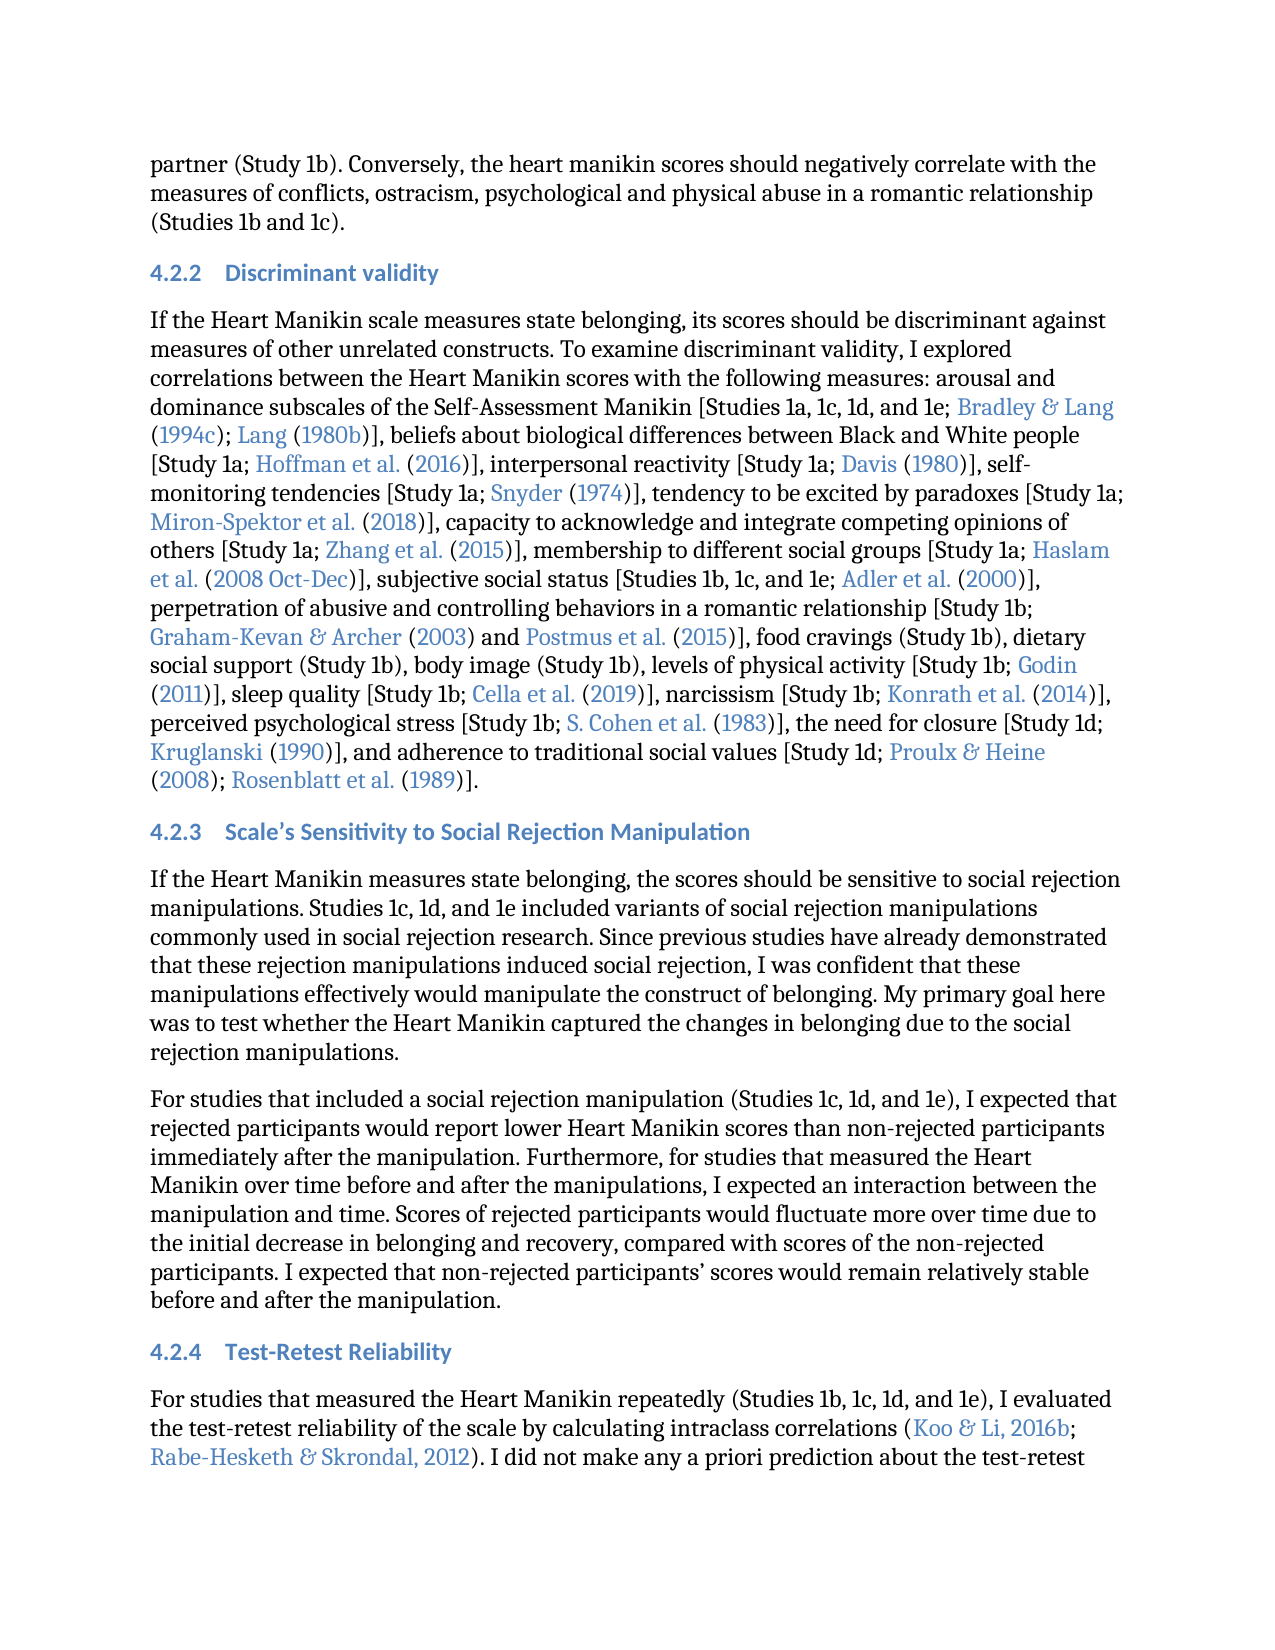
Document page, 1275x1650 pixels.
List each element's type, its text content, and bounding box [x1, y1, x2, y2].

subtitle 4.2.3 Scale’s Sensitivity to Social Rejection Manipulation [150, 816, 1125, 846]
text For studies that included a social rejection manipulation (Studies 1c, 1d, and 1e), I expected that rejected participants would report lower Heart Manikin scores than non-rejected participants immediately after the manipulation. Furthermore, for studies that measured the Heart Manikin over time before and after the manipulations, I expected an interaction between the manipulation and time. Scores of rejected participants would fluctuate more over time due to the initial decrease in belonging and recovery, compared with scores of the non-rejected participants. I expected that non-rejected participants’ scores would remain relatively stable before and after the manipulation. [150, 1085, 1125, 1315]
text If the Heart Manikin scale measures state belonging, its scores should be discriminant against measures of other unrelated constructs. To examine discriminant validity, I explored correlations between the Heart Manikin scores with the following measures: arousal and dominance subscales of the Self-Assessment Manikin [Studies 1a, 1c, 1d, and 1e; Bradley & Lang (1994c); Lang (1980b)], beliefs about biological differences between Black and White people [Study 1a; Hoffman et al. (2016)], interpersonal reactivity [Study 1a; Davis (1980)], self-monitoring tendencies [Study 1a; Snyder (1974)], tendency to be excited by paradoxes [Study 1a; Miron-Spektor et al. (2018)], capacity to acknowledge and integrate competing opinions of others [Study 1a; Zhang et al. (2015)], membership to different social groups [Study 1a; Haslam et al. (2008 Oct-Dec)], subjective social status [Studies 1b, 1c, and 1e; Adler et al. (2000)], perpetration of abusive and controlling behaviors in a romantic relationship [Study 1b; Graham-Kevan & Archer (2003) and Postmus et al. (2015)], food cravings (Study 1b), dietary social support (Study 1b), body image (Study 1b), levels of physical activity [Study 1b; Godin (2011)], sleep quality [Study 1b; Cella et al. (2019)], narcissism [Study 1b; Konrath et al. (2014)], perceived psychological stress [Study 1b; S. Cohen et al. (1983)], the need for closure [Study 1d; Kruglanski (1990)], and adherence to traditional social values [Study 1d; Proulx & Heine (2008); Rosenblatt et al. (1989)]. [150, 306, 1125, 795]
text If the Heart Manikin measures state belonging, the scores should be sensitive to social rejection manipulations. Studies 1c, 1d, and 1e included variants of social rejection manipulations commonly used in social rejection research. Since previous studies have already demonstrated that these rejection manipulations induced social rejection, I was confident that these manipulations effectively would manipulate the construct of belonging. My primary goal here was to test whether the Heart Manikin captured the changes in belonging due to the social rejection manipulations. [150, 865, 1125, 1066]
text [150, 150, 1125, 236]
subtitle 4.2.2 Discriminant validity [150, 257, 1125, 288]
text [150, 1385, 1125, 1472]
subtitle 4.2.4 Test-Retest Reliability [150, 1336, 1125, 1367]
